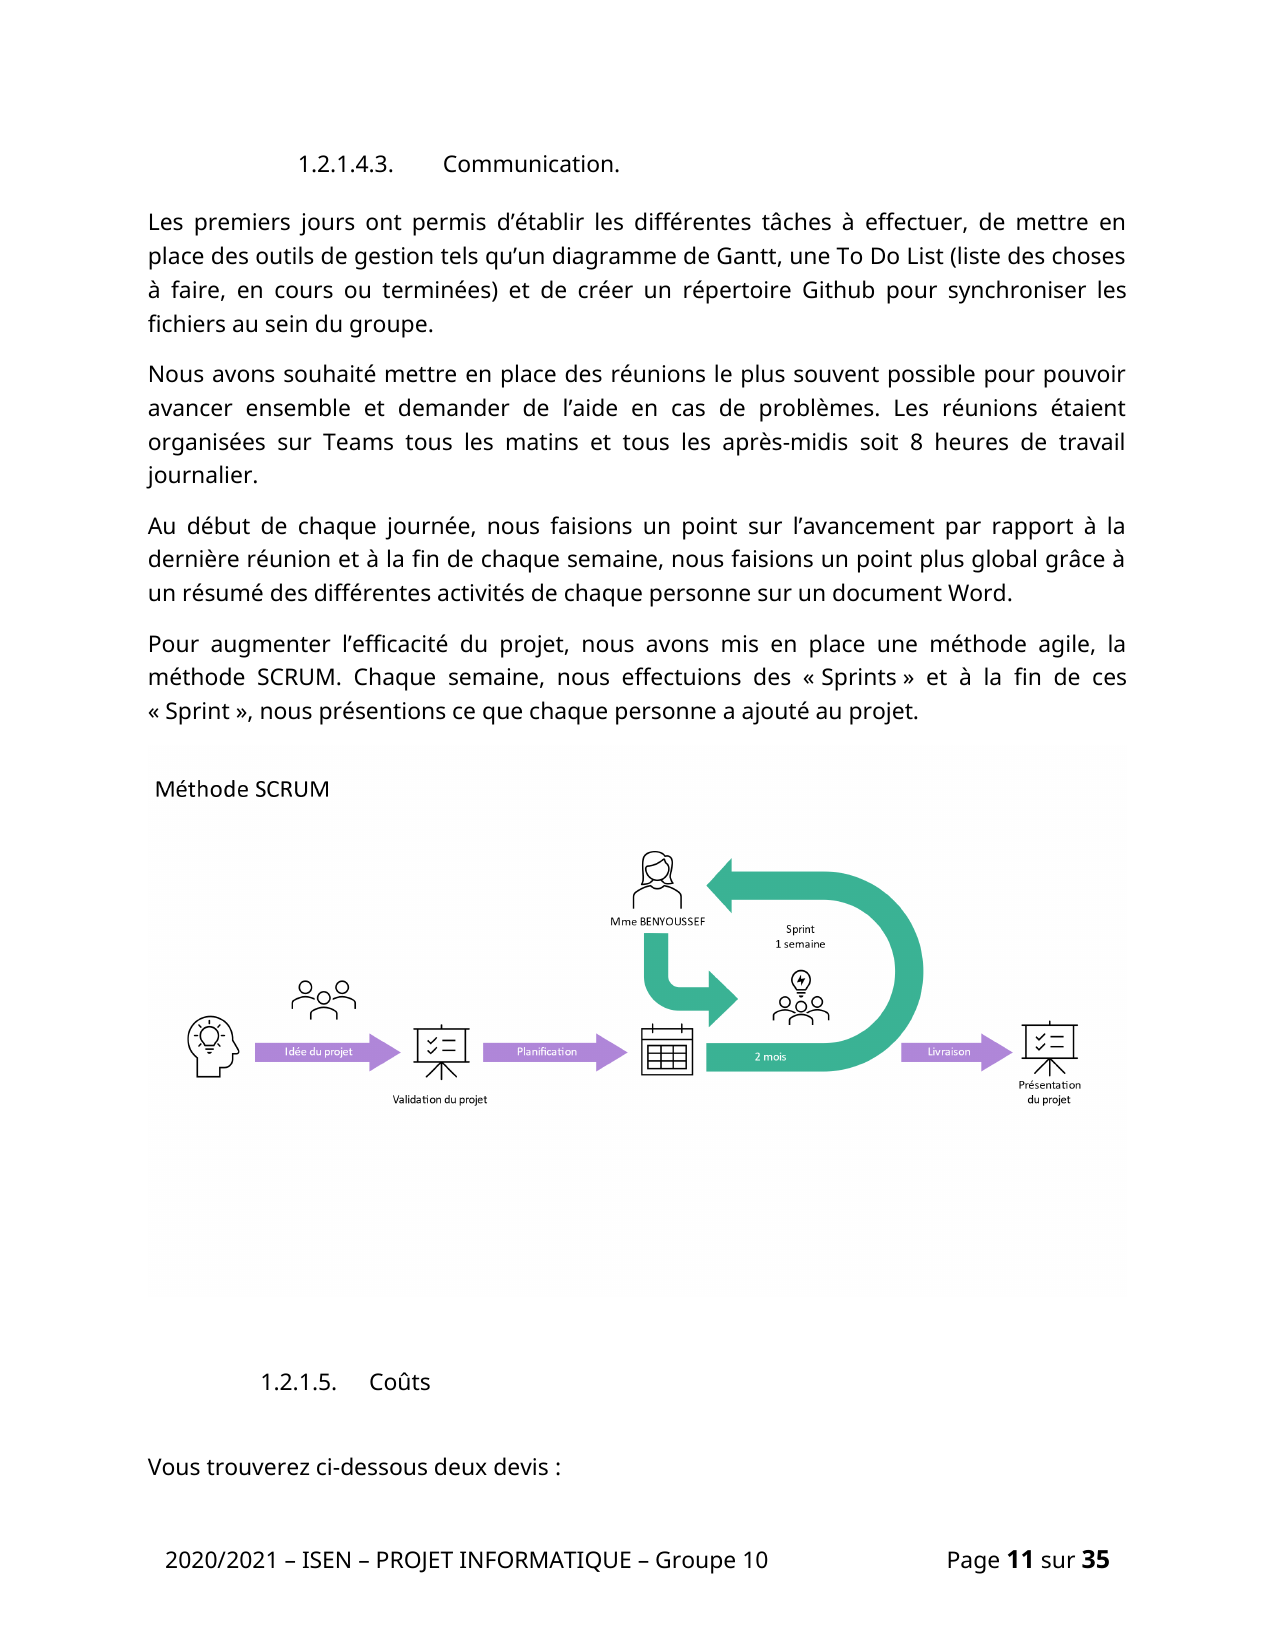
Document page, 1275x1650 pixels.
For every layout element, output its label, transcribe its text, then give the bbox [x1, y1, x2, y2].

text Vous trouverez ci-dessous deux devis : [148, 1450, 1127, 1482]
picture [147, 745, 1128, 1297]
text Nous avons souhaité mettre en place des réunions le plus souvent possible pour pouvoir avancer ensemble et demander de l’aide en cas de problèmes. Les réunions étaient organisées sur Teams tous les matins et tous les après-midis soit 8 heures de travail journalier. [148, 358, 1127, 491]
text Les premiers jours ont permis d’établir les différentes tâches à effectuer, de mettre en place des outils de gestion tels qu’un diagramme de Gantt, une To Do List (liste des choses à faire, en cours ou terminées) et de créer un répertoire Github pour synchroniser les fichiers au sein du groupe. [148, 206, 1127, 339]
subtitle Coûts [260, 1366, 1127, 1397]
text Au début de chaque journée, nous faisions un point sur l’avancement par rapport à la dernière réunion et à la fin de chaque semaine, nous faisions un point plus global grâce à un résumé des différentes activités de chaque personne sur un document Word. [148, 510, 1127, 608]
text Pour augmenter l’efficacité du projet, nous avons mis en place une méthode agile, la méthode SCRUM. Chaque semaine, nous effectuions des « Sprints » et à la fin de ces « Sprint », nous présentions ce que chaque personne a ajouté au projet. [148, 628, 1127, 726]
subtitle Communication. [298, 148, 1127, 179]
